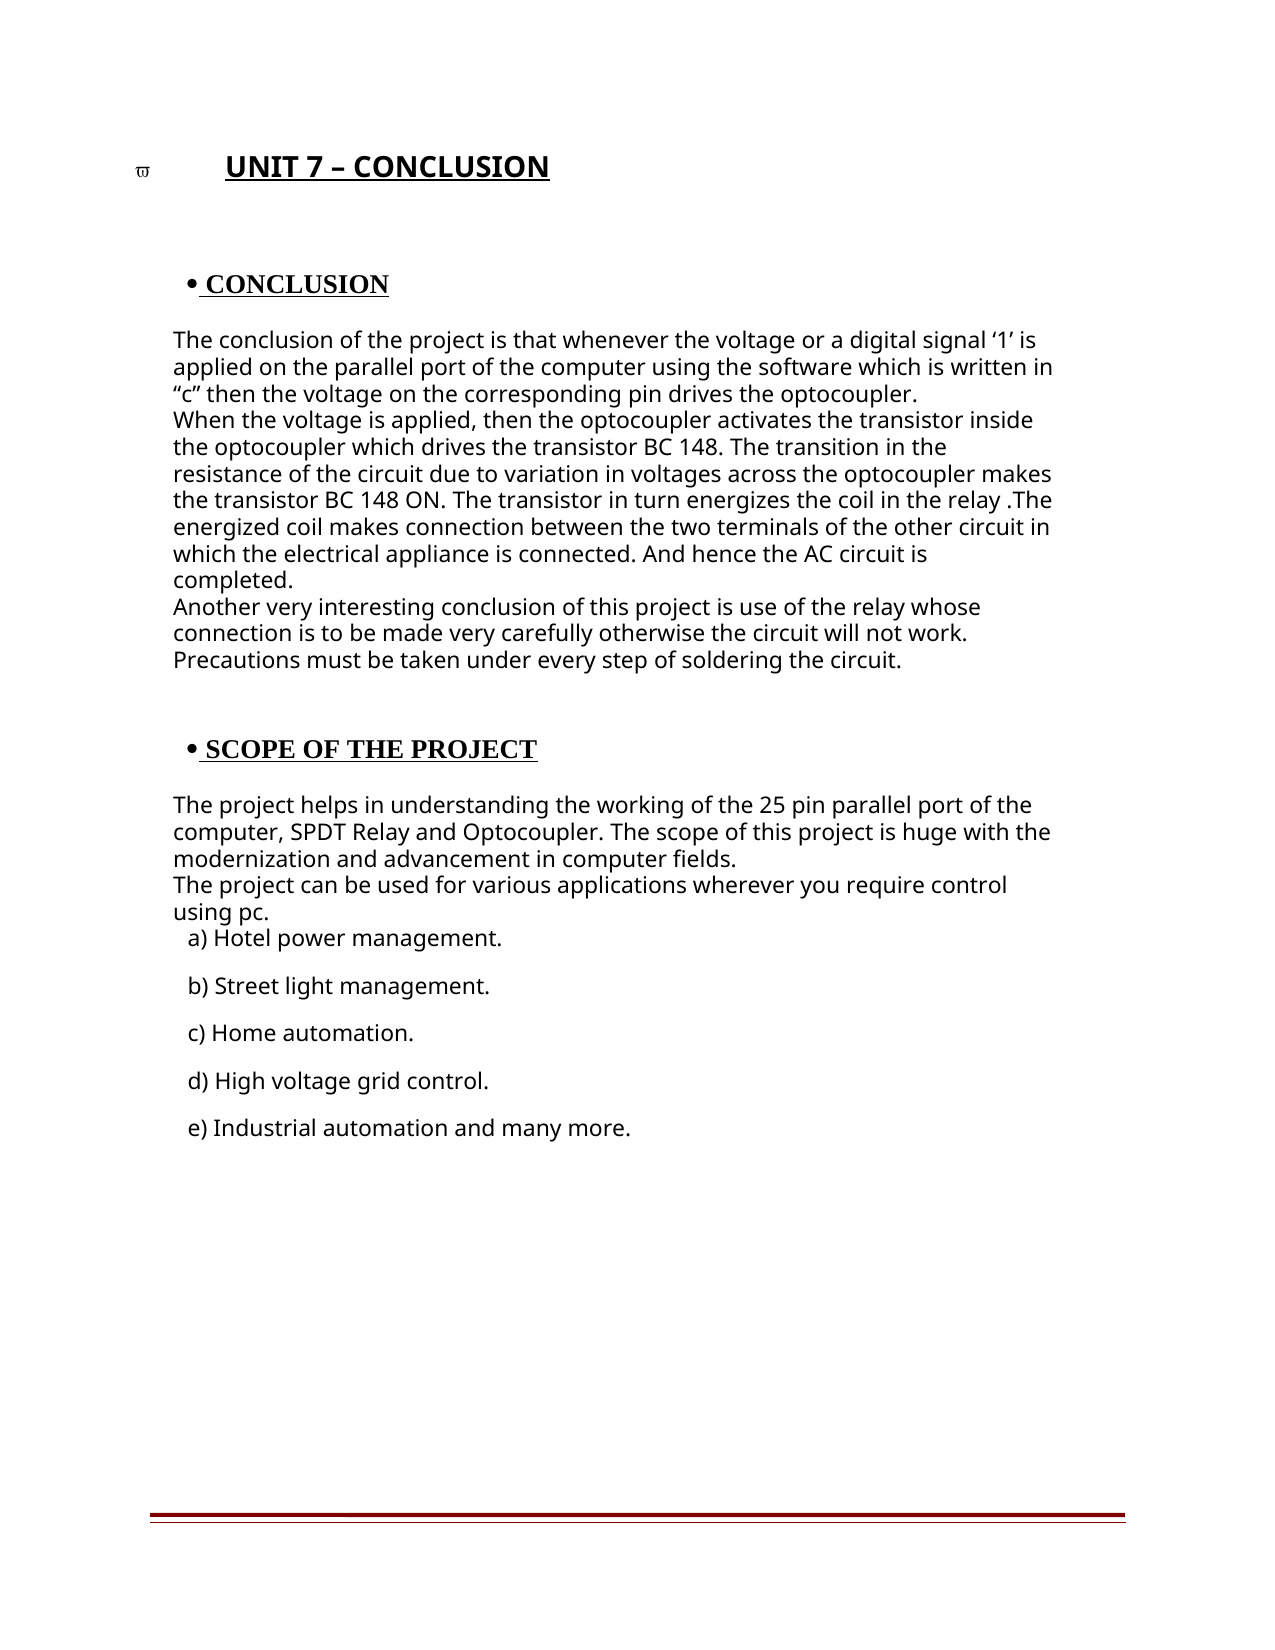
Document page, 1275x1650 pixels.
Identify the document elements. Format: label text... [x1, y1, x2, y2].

text resistance of the circuit due to variation in voltages across the optocoupler makes [173, 461, 1275, 487]
text modernization and advancement in computer fields. [173, 846, 1275, 872]
text When the voltage is applied, then the optocoupler activates the transistor inside [173, 407, 1275, 434]
text completed. [173, 567, 1275, 594]
text a) Hotel power management. [187, 926, 1275, 952]
text  CONCLUSION [187, 264, 1275, 301]
text computer, SPDT Relay and Optocoupler. The scope of this project is huge with the [173, 819, 1275, 846]
text  SCOPE OF THE PROJECT [187, 730, 1275, 766]
text The project helps in understanding the working of the 25 pin parallel port of the [173, 793, 1275, 819]
text the optocoupler which drives the transistor BC 148. The transition in the [173, 434, 1275, 461]
text The project can be used for various applications wherever you require control [173, 872, 1275, 899]
text using pc. [173, 899, 1275, 926]
text “c” then the voltage on the corresponding pin drives the optocoupler. [173, 381, 1275, 407]
text Another very interesting conclusion of this project is use of the relay whose [173, 594, 1275, 621]
text applied on the parallel port of the computer using the software which is written in [173, 354, 1275, 381]
text which the electrical appliance is connected. And hence the AC circuit is [173, 541, 1275, 567]
text connection is to be made very carefully otherwise the circuit will not work. [173, 621, 1275, 647]
text UNIT 7 – CONCLUSION [225, 150, 1275, 184]
text e) Industrial automation and many more. [187, 1115, 1275, 1142]
text c) Home automation. [187, 1021, 1275, 1047]
text the transistor BC 148 ON. The transistor in turn energizes the coil in the relay .The [173, 487, 1275, 514]
text b) Street light management. [187, 973, 1275, 1000]
text  [135, 159, 172, 182]
text d) High voltage grid control. [187, 1068, 1275, 1094]
text Precautions must be taken under every step of soldering the circuit. [173, 647, 1275, 674]
text The conclusion of the project is that whenever the voltage or a digital signal ‘1’ is [173, 328, 1275, 354]
text energized coil makes connection between the two terminals of the other circuit in [173, 514, 1275, 541]
